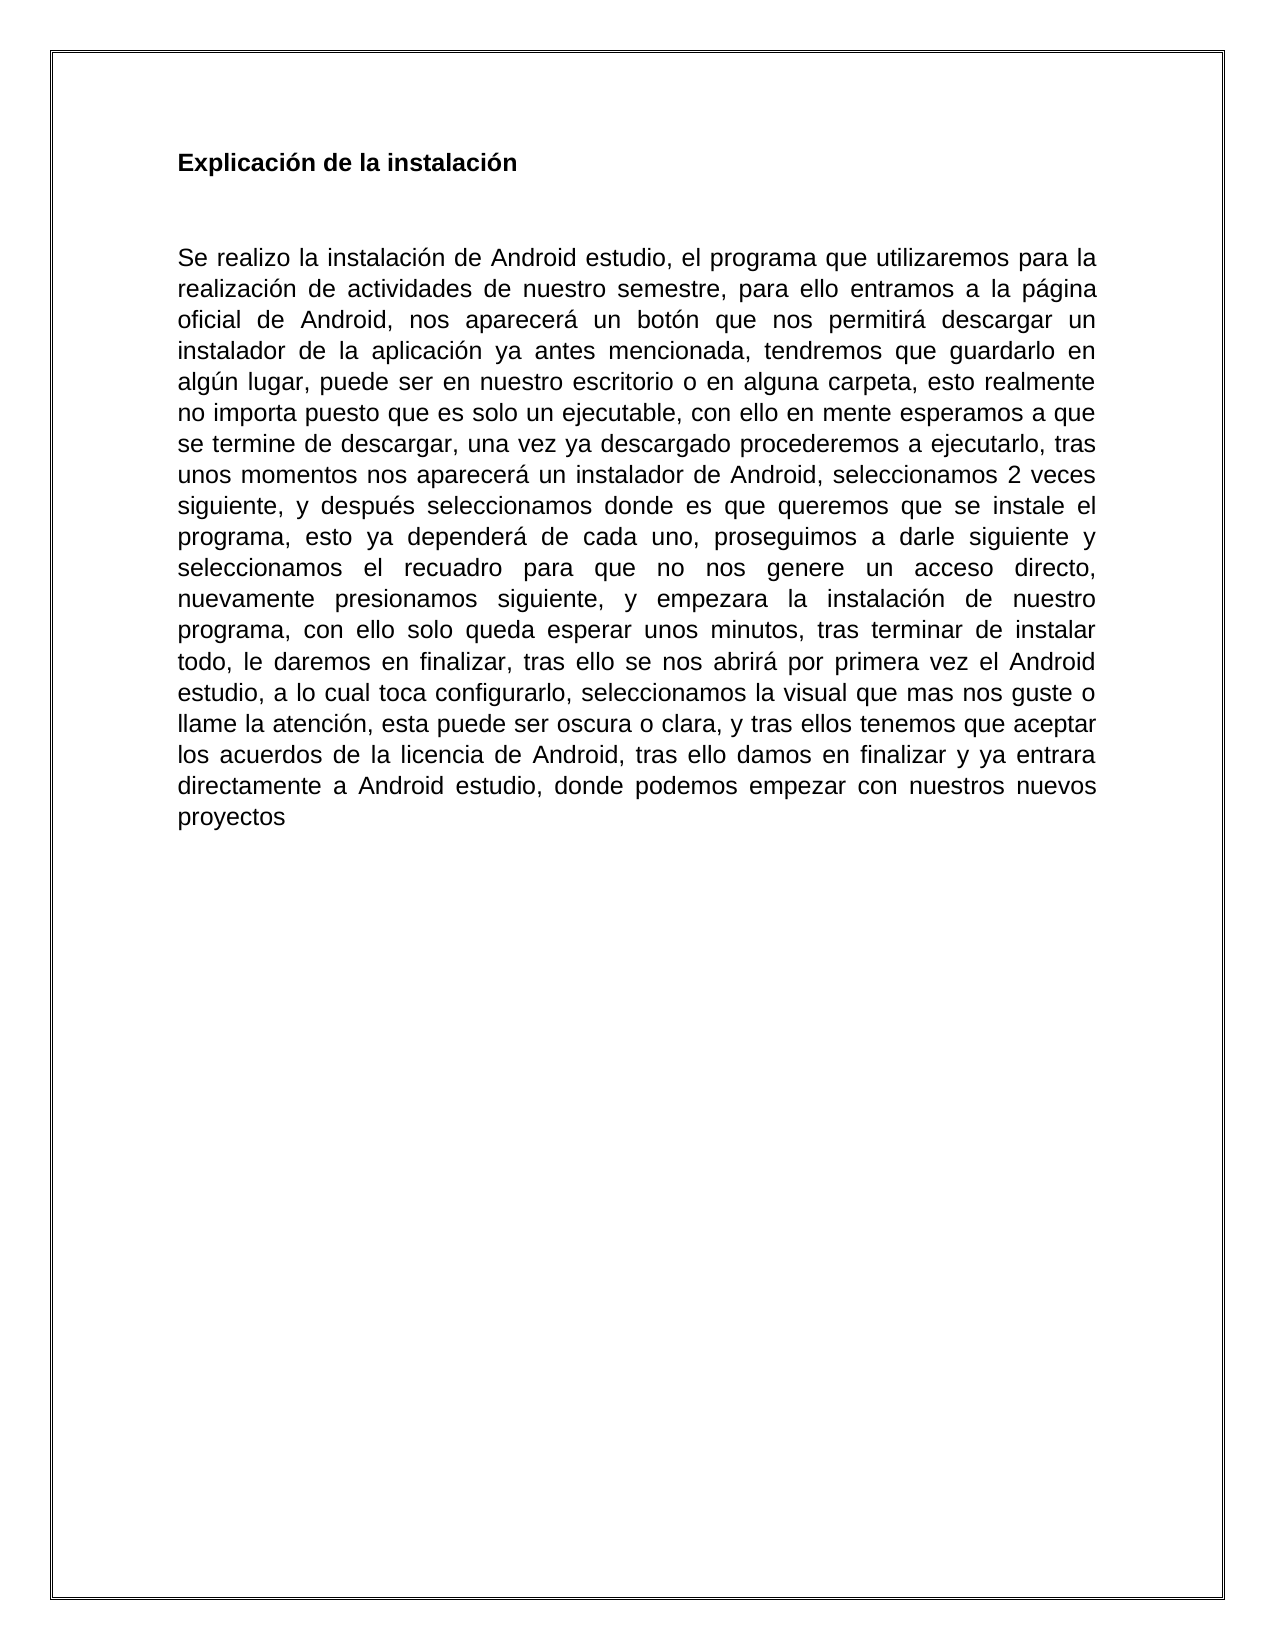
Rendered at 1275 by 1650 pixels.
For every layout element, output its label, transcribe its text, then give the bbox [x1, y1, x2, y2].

text Se realizo la instalación de Android estudio, el programa que utilizaremos para la realización de actividades de nuestro semestre, para ello entramos a la página oficial de Android, nos aparecerá un botón que nos permitirá descargar un instalador de la aplicación ya antes mencionada, tendremos que guardarlo en algún lugar, puede ser en nuestro escritorio o en alguna carpeta, esto realmente no importa puesto que es solo un ejecutable, con ello en mente esperamos a que se termine de descargar, una vez ya descargado procederemos a ejecutarlo, tras unos momentos nos aparecerá un instalador de Android, seleccionamos 2 veces siguiente, y después seleccionamos donde es que queremos que se instale el programa, esto ya dependerá de cada uno, proseguimos a darle siguiente y seleccionamos el recuadro para que no nos genere un acceso directo, nuevamente presionamos siguiente, y empezara la instalación de nuestro programa, con ello solo queda esperar unos minutos, tras terminar de instalar todo, le daremos en finalizar, tras ello se nos abrirá por primera vez el Android estudio, a lo cual toca configurarlo, seleccionamos la visual que mas nos guste o llame la atención, esta puede ser oscura o clara, y tras ellos tenemos que aceptar los acuerdos de la licencia de Android, tras ello damos en finalizar y ya entrara directamente a Android estudio, donde podemos empezar con nuestros nuevos proyectos [177, 243, 1098, 831]
text Explicación de la instalación [177, 148, 1098, 176]
